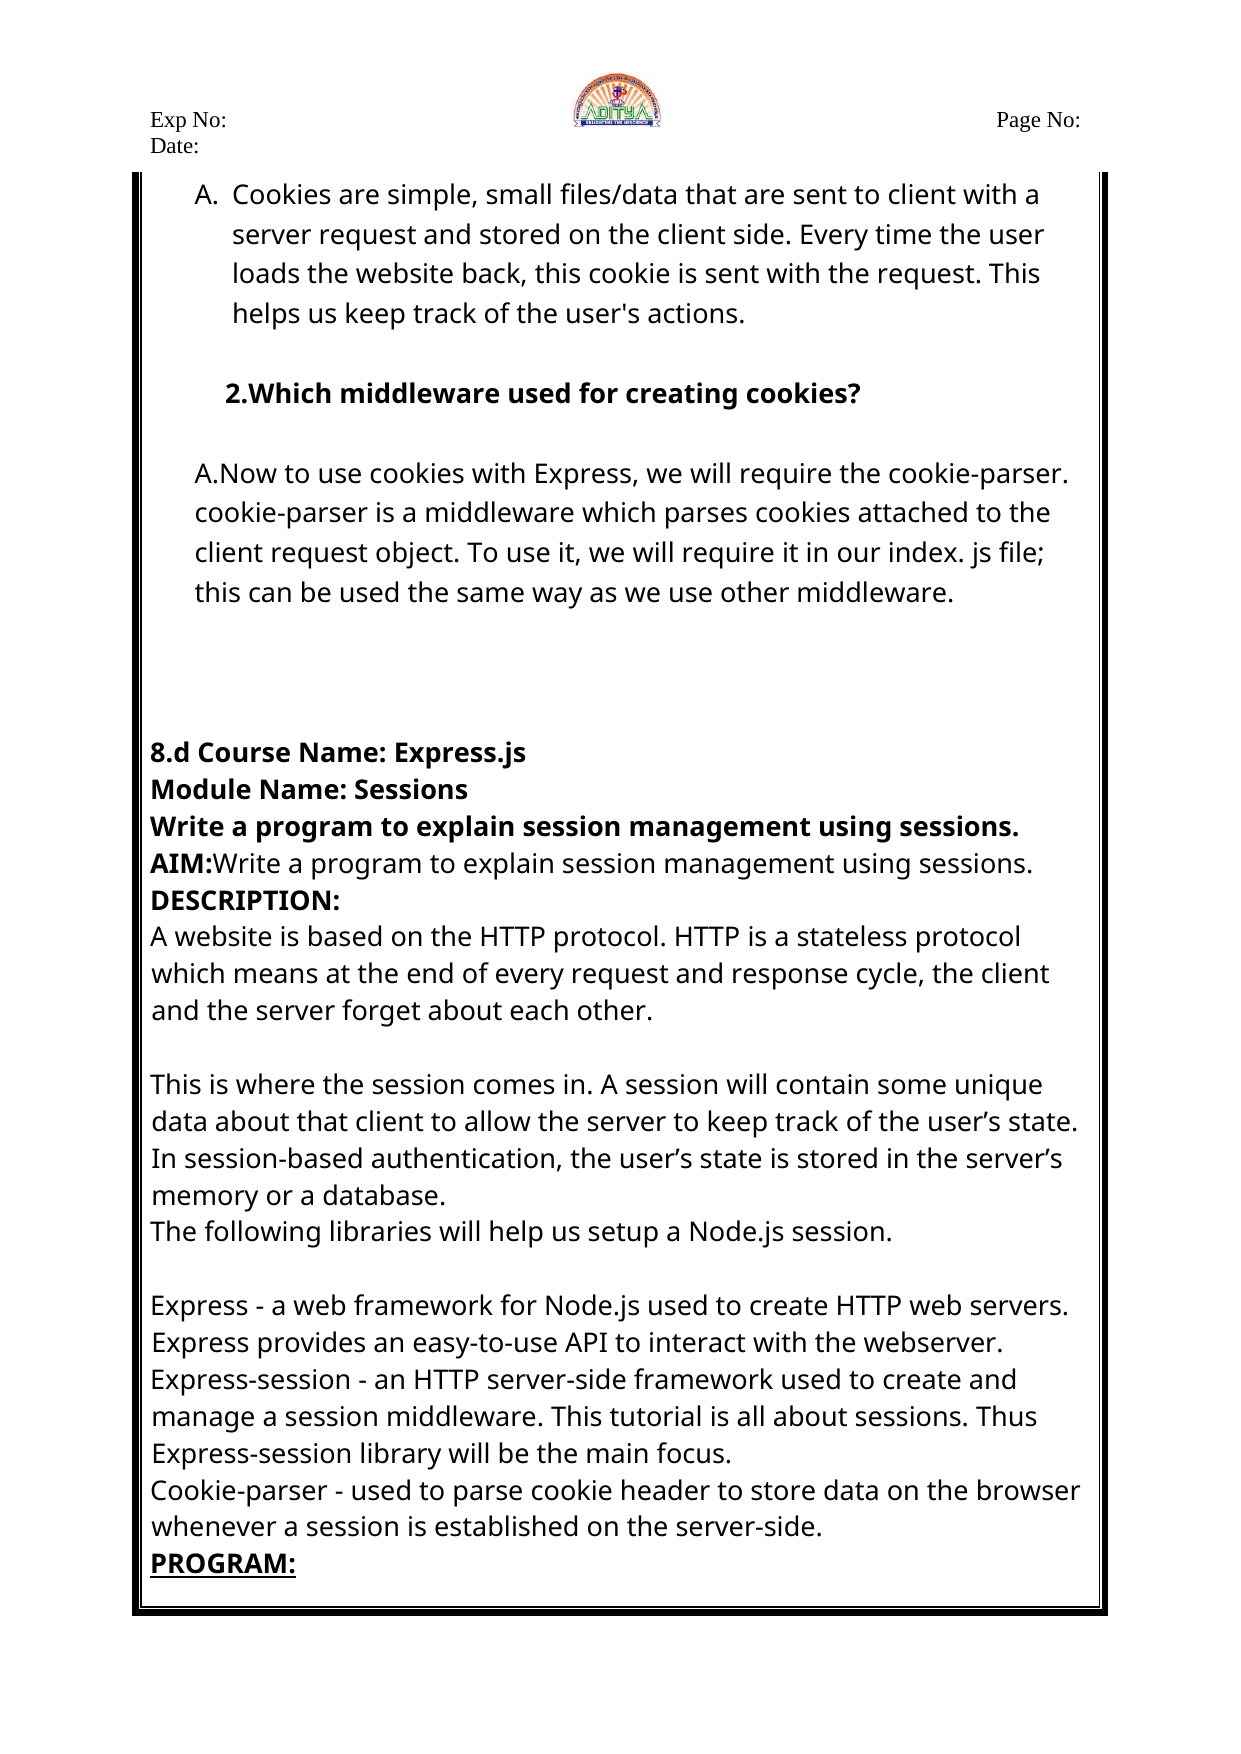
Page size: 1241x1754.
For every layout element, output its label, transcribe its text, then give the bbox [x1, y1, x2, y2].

text DESCRIPTION: [150, 881, 1097, 918]
text Module Name: Sessions [150, 770, 1097, 807]
text Cookie-parser - used to parse cookie header to store data on the browser whenever a session is established on the server-side. [150, 1471, 1097, 1545]
text Express-session - an HTTP server-side framework used to create and manage a session middleware. This tutorial is all about sessions. Thus Express-session library will be the main focus. [150, 1360, 1097, 1471]
text Express - a web framework for Node.js used to create HTTP web servers. Express provides an easy-to-use API to interact with the webserver. [150, 1287, 1097, 1360]
text A.Now to use cookies with Express, we will require the cookie-parser. cookie-parser is a middleware which parses cookies attached to the client request object. To use it, we will require it in our index. js file; this can be used the same way as we use other middleware. [194, 454, 1097, 610]
list 2.Which middleware used for creating cookies? [225, 374, 1097, 411]
text PROGRAM: [150, 1545, 1097, 1582]
text 8.d Course Name: Express.js [150, 733, 1097, 770]
text The following libraries will help us setup a Node.js session. [150, 1213, 1097, 1250]
picture [572, 73, 661, 127]
list Cookies are simple, small files/data that are sent to client with a server request and stored on the client side. Every time the user loads the website back, this cookie is sent with the request. This helps us keep track of the user's actions. [194, 175, 1097, 332]
text AIM:Write a program to explain session management using sessions. [150, 844, 1097, 881]
text Write a program to explain session management using sessions. [150, 807, 1097, 844]
text A website is based on the HTTP protocol. HTTP is a stateless protocol which means at the end of every request and response cycle, the client and the server forget about each other. [150, 918, 1097, 1028]
text This is where the session comes in. A session will contain some unique data about that client to allow the server to keep track of the user’s state. In session-based authentication, the user’s state is stored in the server’s memory or a database. [150, 1065, 1097, 1213]
